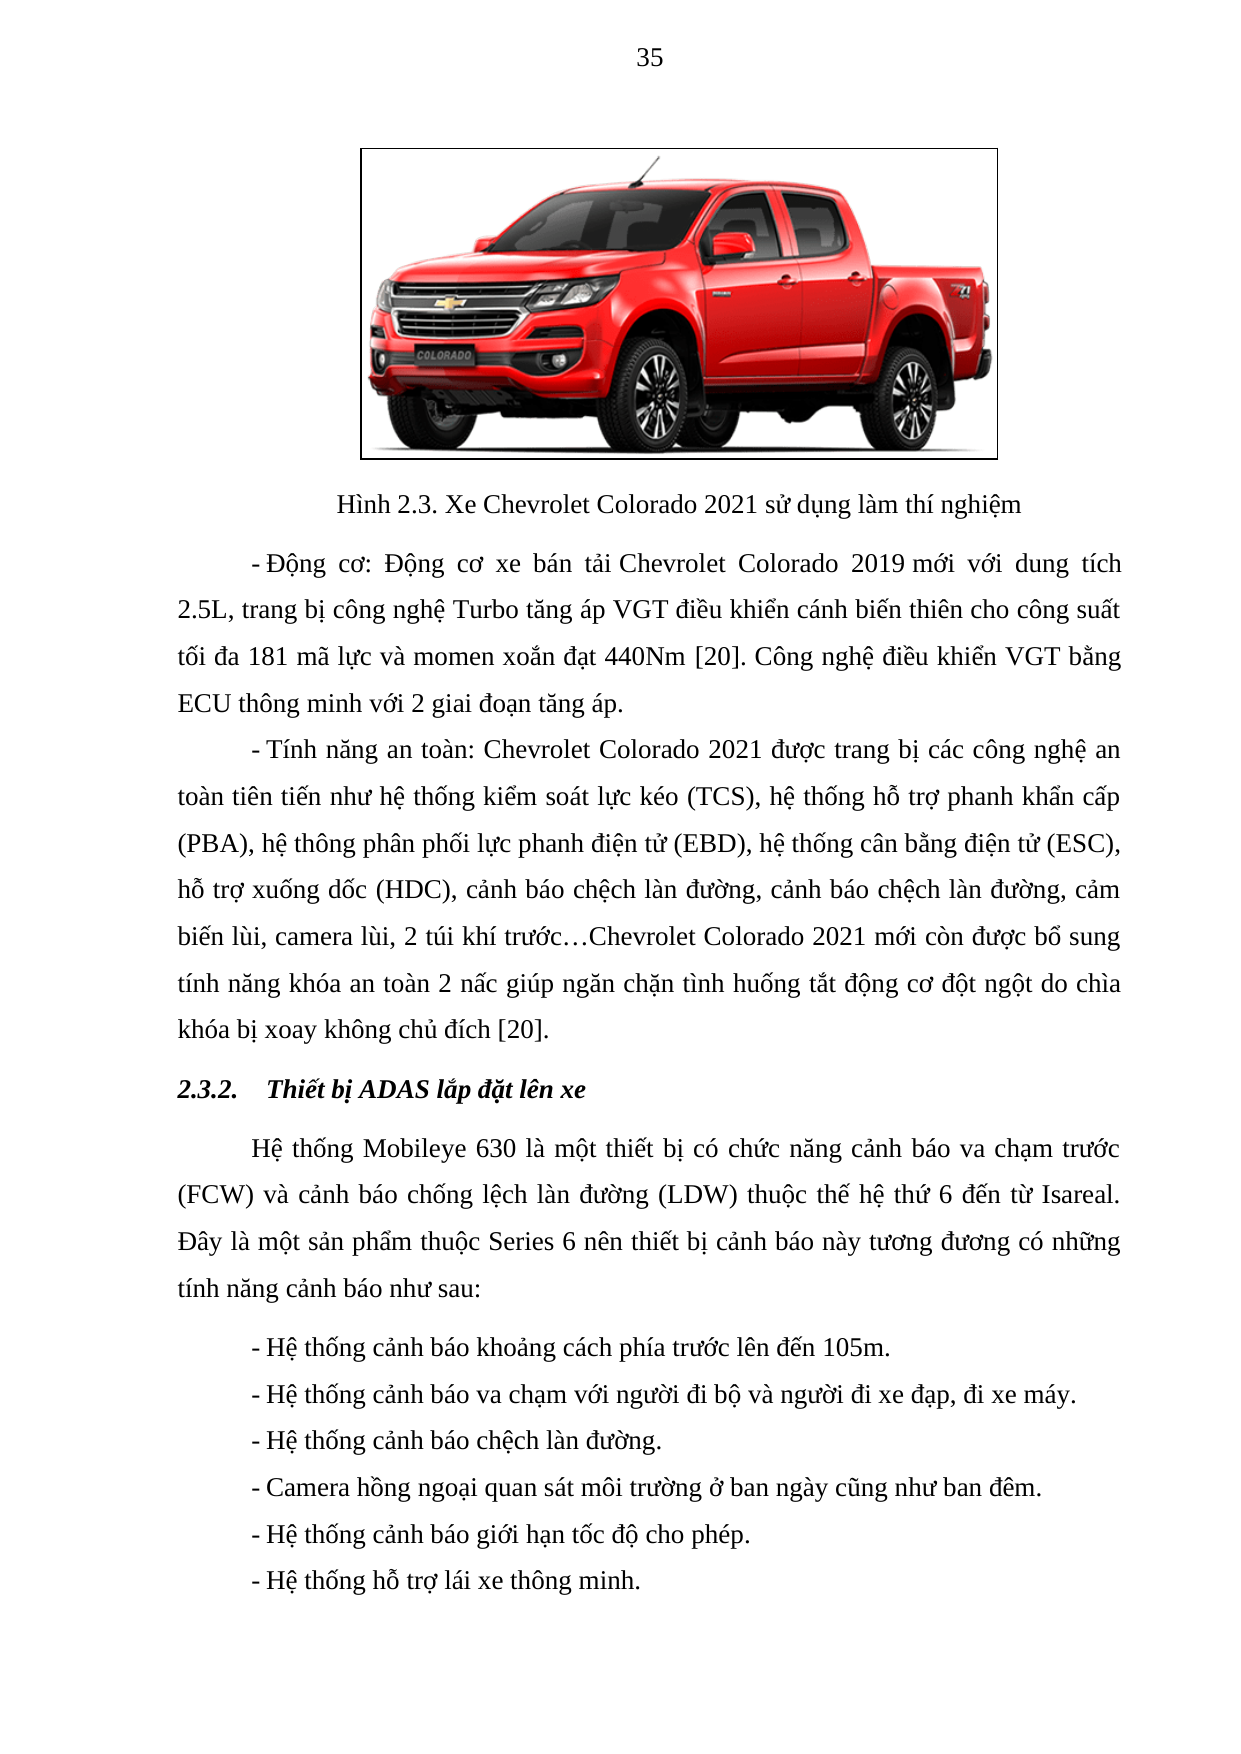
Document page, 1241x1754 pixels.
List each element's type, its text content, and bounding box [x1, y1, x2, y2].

list Hệ thống cảnh báo khoảng cách phía trước lên đến 105m. [177, 1331, 1122, 1362]
list Hệ thống hỗ trợ lái xe thông minh. [177, 1564, 1122, 1596]
list Hệ thống cảnh báo chệch làn đường. [177, 1424, 1122, 1456]
list Động cơ: Động cơ xe bán tải Chevrolet Colorado 2019 mới với dung tích 2.5L, trang bị công nghệ Turbo tăng áp VGT điều khiển cánh biến thiên cho công suất tối đa 181 mã lực và momen xoắn đạt 440Nm. Công nghệ điều khiển VGT bằng ECU thông minh với 2 giai đoạn tăng áp. [177, 547, 1122, 718]
text Hệ thống Mobileye 630 là một thiết bị có chức năng cảnh báo va chạm trước (FCW) và cảnh báo chống lệch làn đường (LDW) thuộc thế hệ thứ 6 đến từ Isareal. Đây là một sản phẩm thuộc Series 6 nên thiết bị cảnh báo này tương đương có những tính năng cảnh báo như sau: [177, 1132, 1122, 1303]
subtitle Thiết bị ADAS lắp đặt lên xe [177, 1073, 1122, 1104]
list Hệ thống cảnh báo va chạm với người đi bộ và người đi xe đạp, đi xe máy. [177, 1378, 1122, 1409]
list Tính năng an toàn: Chevrolet Colorado 2021 được trang bị các công nghệ an toàn tiên tiến như hệ thống kiểm soát lực kéo (TCS), hệ thống hỗ trợ phanh khẩn cấp (PBA), hệ thông phân phối lực phanh điện tử (EBD), hệ thống cân bằng điện tử (ESC), hỗ trợ xuống dốc (HDC), cảnh báo chệch làn đường, cảnh báo chệch làn đường, cảm biến lùi, camera lùi, 2 túi khí trước…Chevrolet Colorado 2021 mới còn được bổ sung tính năng khóa an toàn 2 nấc giúp ngăn chặn tình huống tắt động cơ đột ngột do chìa khóa bị xoay không chủ đích. [177, 733, 1122, 1045]
list Camera hồng ngoại quan sát môi trường ở ban ngày cũng như ban đêm. [177, 1471, 1122, 1502]
picture [362, 149, 997, 458]
list Hệ thống cảnh báo giới hạn tốc độ cho phép. [177, 1518, 1122, 1549]
